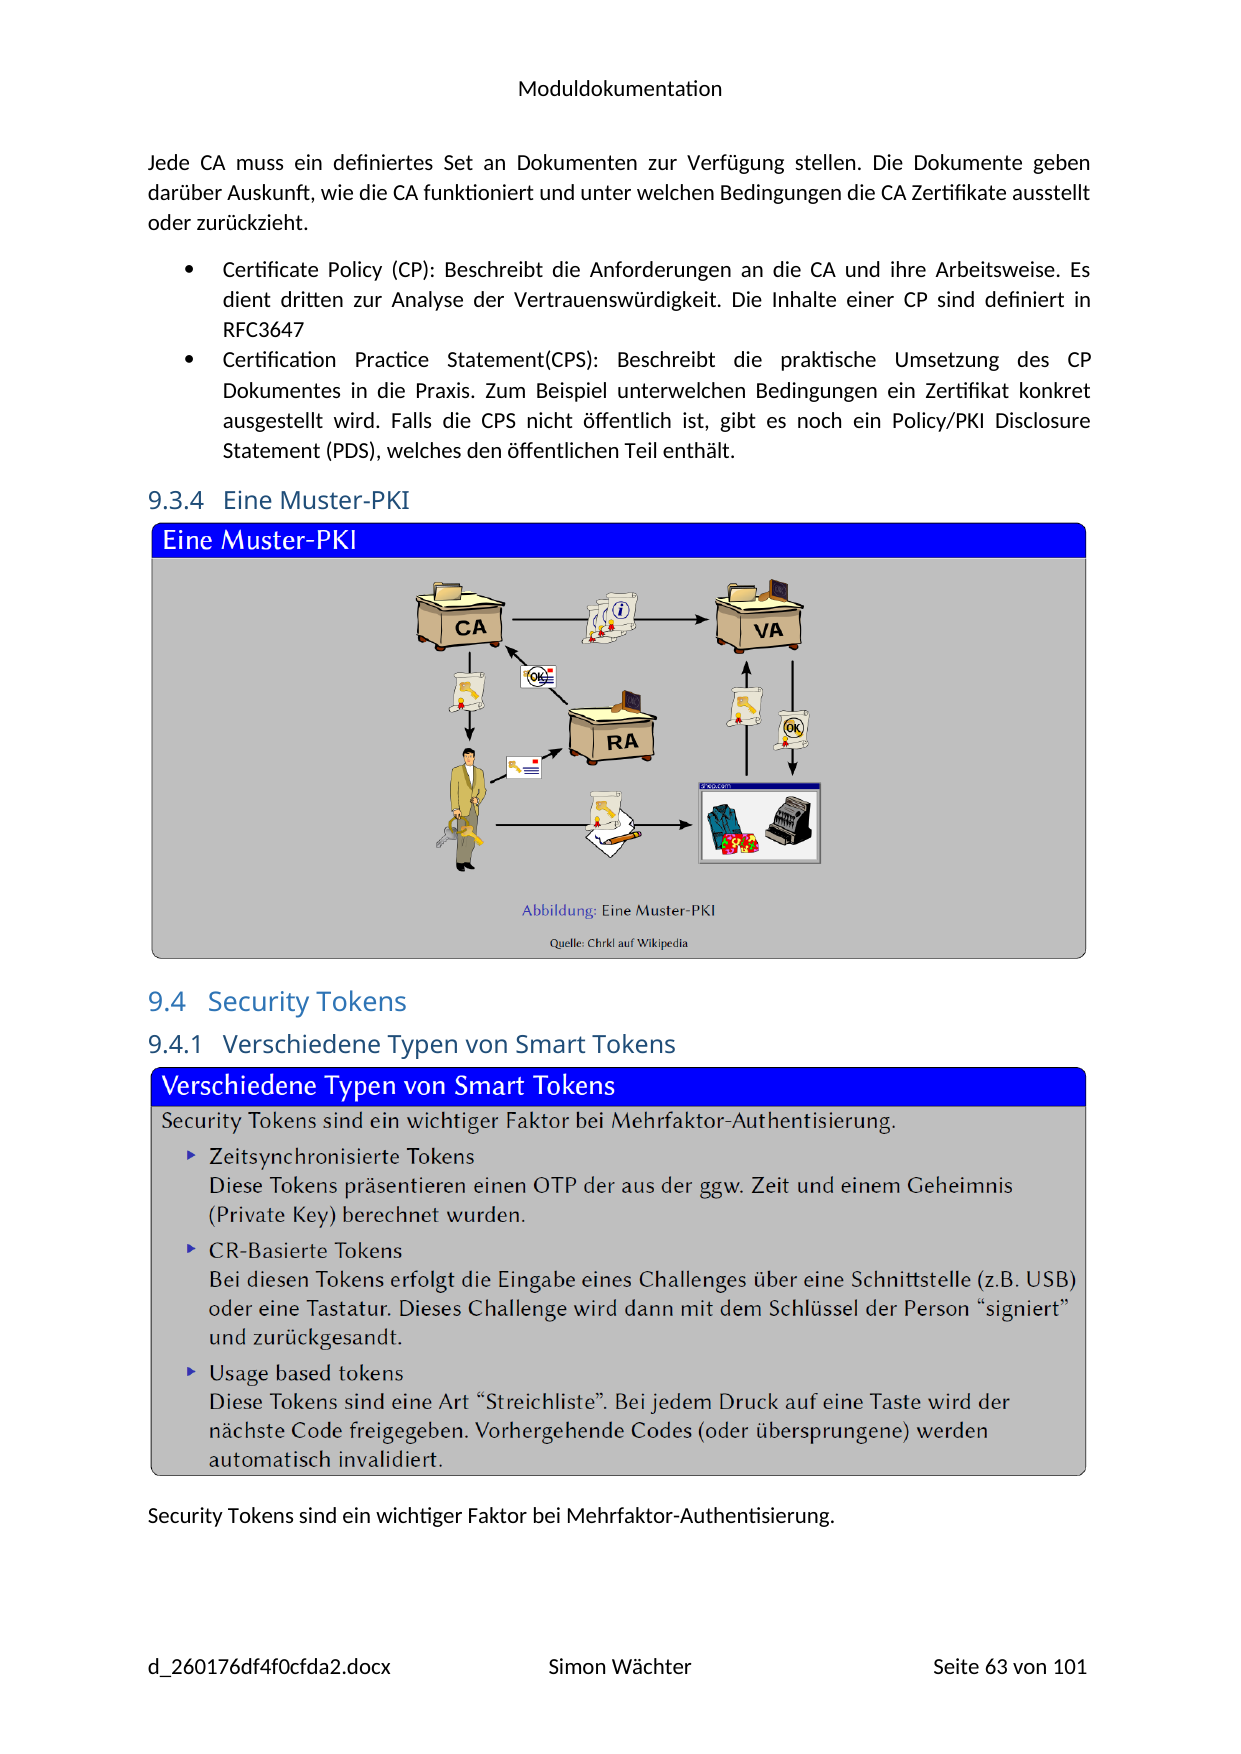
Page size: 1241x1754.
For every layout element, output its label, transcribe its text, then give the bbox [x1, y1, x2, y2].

list Certification Practice Statement(CPS): Beschreibt die praktische Umsetzung des CP Dokumentes in die Praxis. Zum Beispiel unterwelchen Bedingungen ein Zertifikat konkret ausgestellt wird. Falls die CPS nicht öffentlich ist, gibt es noch ein Policy/PKI Disclosure Statement (PDS), welches den öffentlichen Teil enthält. [185, 346, 1093, 464]
subtitle Security Tokens [148, 983, 1093, 1020]
list Certificate Policy (CP): Beschreibt die Anforderungen an die CA und ihre Arbeitsweise. Es dient dritten zur Analyse der Vertrauenswürdigkeit. Die Inhalte einer CP sind definiert in RFC3647 [185, 255, 1093, 343]
picture [147, 519, 1093, 964]
subtitle Verschiedene Typen von Smart Tokens [148, 1027, 1093, 1061]
text Jede CA muss ein definiertes Set an Dokumenten zur Verfügung stellen. Die Dokumente geben darüber Auskunft, wie die CA funktioniert und unter welchen Bedingungen die CA Zertifikate ausstellt oder zurückzieht. [148, 148, 1093, 236]
subtitle Eine Muster-PKI [148, 483, 1093, 517]
picture [147, 1063, 1093, 1483]
text Security Tokens sind ein wichtiger Faktor bei Mehrfaktor-Authentisierung. [148, 1501, 1093, 1529]
